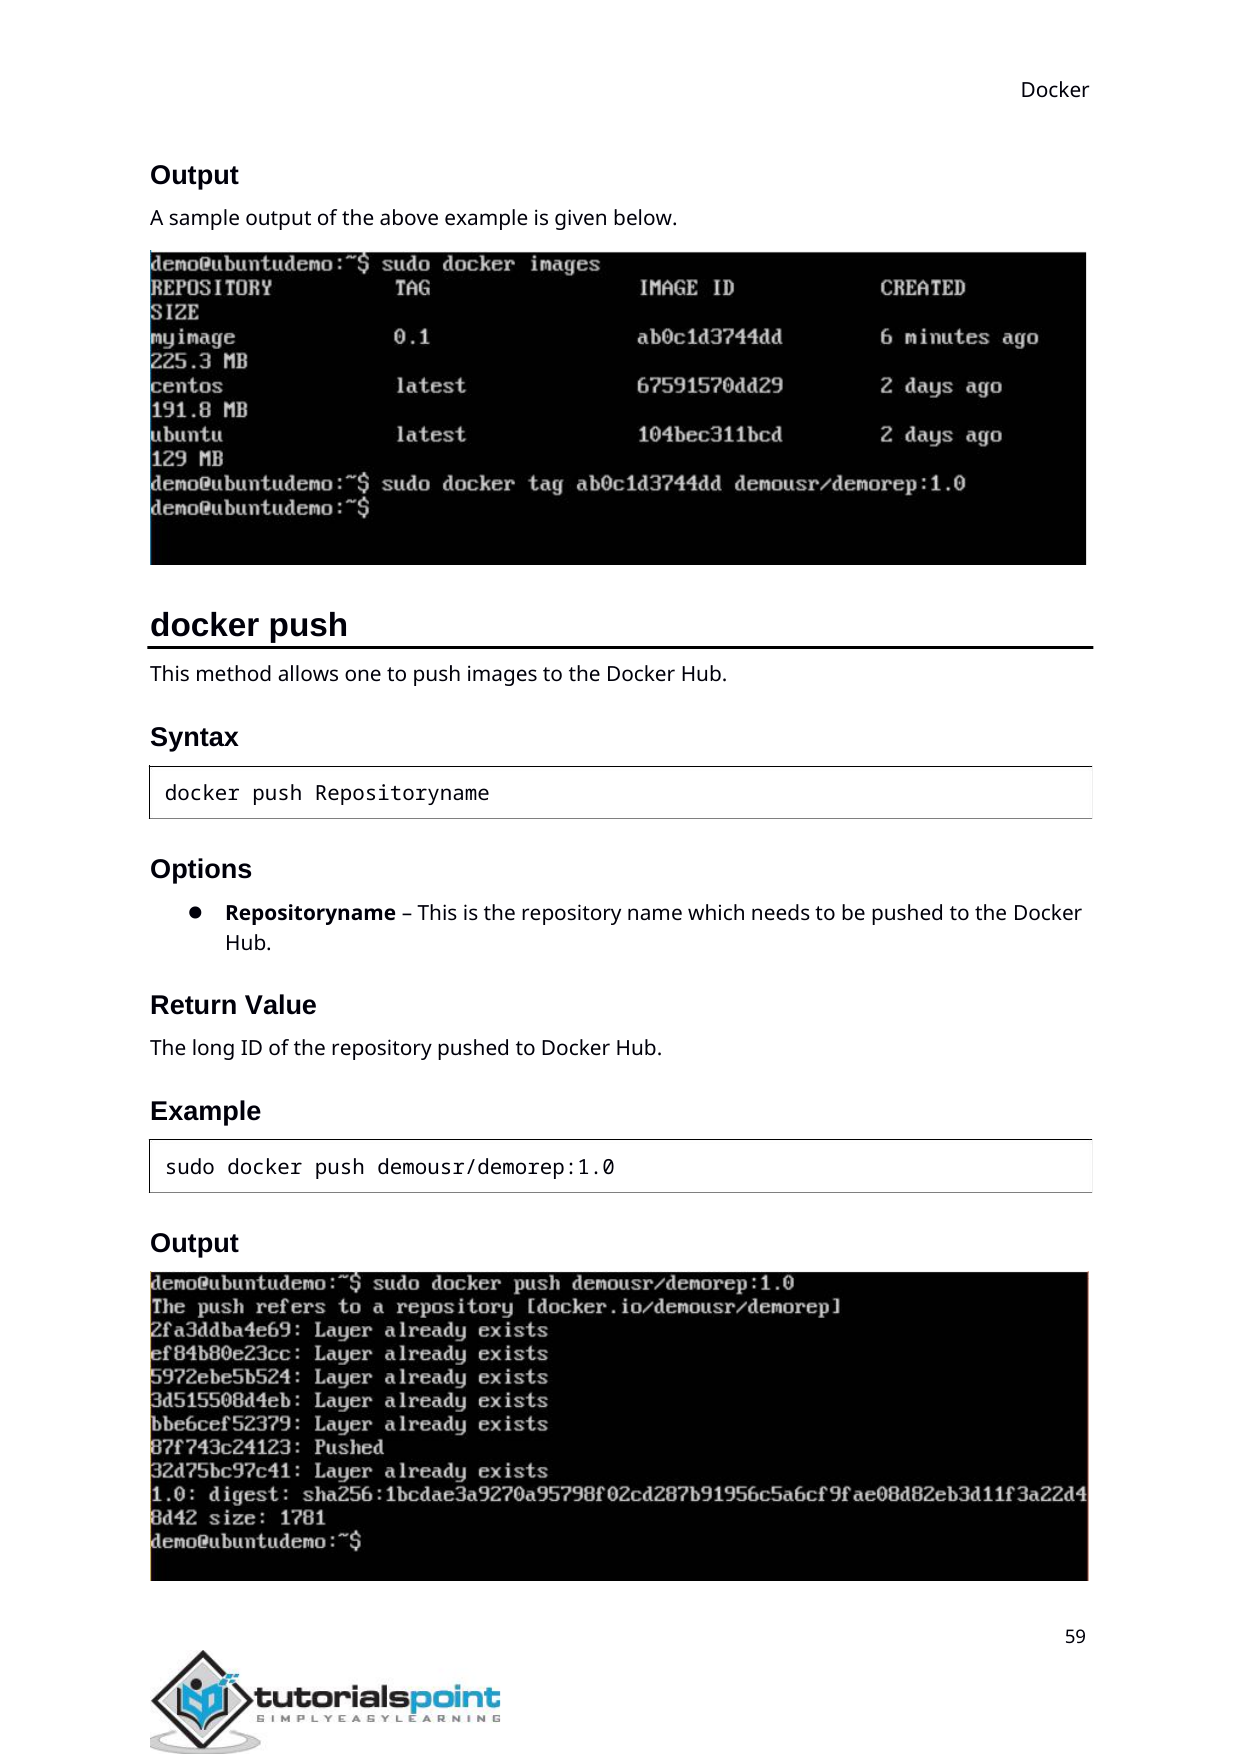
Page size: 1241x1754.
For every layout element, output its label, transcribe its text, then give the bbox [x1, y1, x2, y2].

text Options [150, 853, 1090, 885]
picture [150, 250, 1087, 565]
text sudo docker push demousr/demorep:1.0 [164, 1152, 1090, 1181]
picture [148, 765, 1093, 819]
list Repositoryname – This is the repository name which needs to be pushed to the Docker Hub. [187, 898, 1089, 956]
text Docker [150, 75, 1089, 103]
text 59 [1064, 1623, 1090, 1649]
picture [150, 1271, 1089, 1581]
text Return Value [150, 989, 1090, 1020]
text docker push [150, 605, 1090, 643]
text Output [150, 159, 1090, 190]
text A sample output of the above example is given below. [150, 203, 1090, 231]
text Output [150, 1227, 1090, 1259]
text Syntax [150, 721, 1090, 752]
text The long ID of the repository pushed to Docker Hub. [150, 1033, 1090, 1062]
text docker push Repositoryname [164, 778, 1090, 807]
text This method allows one to push images to the Docker Hub. [150, 659, 1090, 687]
text Example [150, 1095, 1090, 1126]
picture [150, 1650, 501, 1754]
picture [148, 1139, 1093, 1193]
